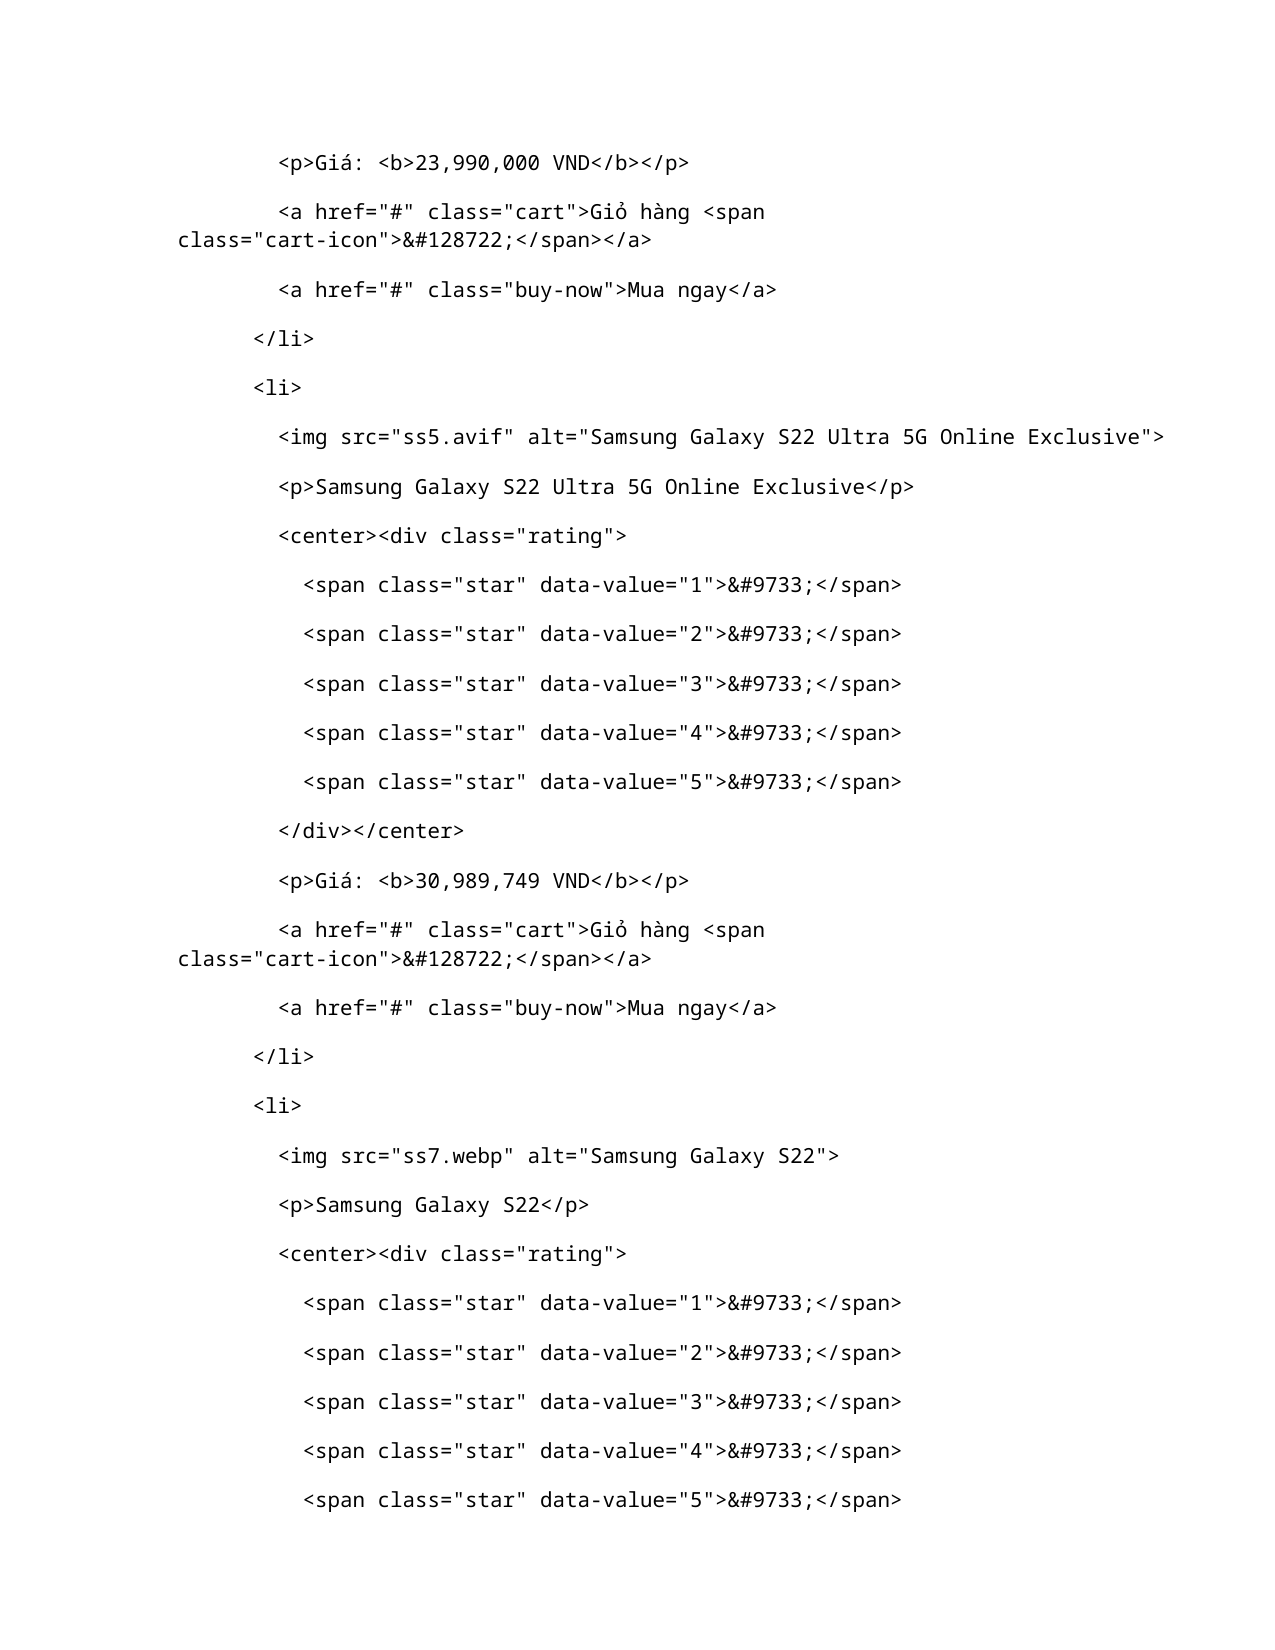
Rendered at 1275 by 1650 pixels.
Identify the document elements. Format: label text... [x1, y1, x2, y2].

text <span class="star" data-value="3">&#9733;</span> [177, 1387, 1186, 1416]
text </div></center> [177, 817, 1186, 845]
text </li> [177, 324, 1186, 352]
text <span class="star" data-value="5">&#9733;</span> [177, 767, 1186, 796]
text <span class="star" data-value="1">&#9733;</span> [177, 1288, 1186, 1317]
text <center><div class="rating"> [177, 521, 1186, 549]
text <span class="star" data-value="4">&#9733;</span> [177, 1436, 1186, 1465]
text <a href="#" class="cart">Giỏ hàng <span class="cart-icon">&#128722;</span></a> [177, 197, 1186, 254]
text <a href="#" class="buy-now">Mua ngay</a> [177, 993, 1186, 1021]
text <p>Giá: <b>30,989,749 VND</b></p> [177, 866, 1186, 894]
text <img src="ss5.avif" alt="Samsung Galaxy S22 Ultra 5G Online Exclusive"> [177, 422, 1186, 451]
text <span class="star" data-value="4">&#9733;</span> [177, 718, 1186, 747]
text <a href="#" class="cart">Giỏ hàng <span class="cart-icon">&#128722;</span></a> [177, 915, 1186, 972]
text <span class="star" data-value="2">&#9733;</span> [177, 1338, 1186, 1366]
text </li> [177, 1042, 1186, 1071]
text <a href="#" class="buy-now">Mua ngay</a> [177, 275, 1186, 303]
text <span class="star" data-value="2">&#9733;</span> [177, 619, 1186, 648]
text <span class="star" data-value="5">&#9733;</span> [177, 1486, 1186, 1514]
text <span class="star" data-value="3">&#9733;</span> [177, 669, 1186, 697]
text <p>Samsung Galaxy S22 Ultra 5G Online Exclusive</p> [177, 472, 1186, 500]
text <li> [177, 373, 1186, 402]
text <li> [177, 1091, 1186, 1120]
text <p>Samsung Galaxy S22</p> [177, 1190, 1186, 1218]
text <p>Giá: <b>23,990,000 VND</b></p> [177, 148, 1186, 176]
text <center><div class="rating"> [177, 1239, 1186, 1268]
text <img src="ss7.webp" alt="Samsung Galaxy S22"> [177, 1141, 1186, 1169]
text <span class="star" data-value="1">&#9733;</span> [177, 570, 1186, 599]
